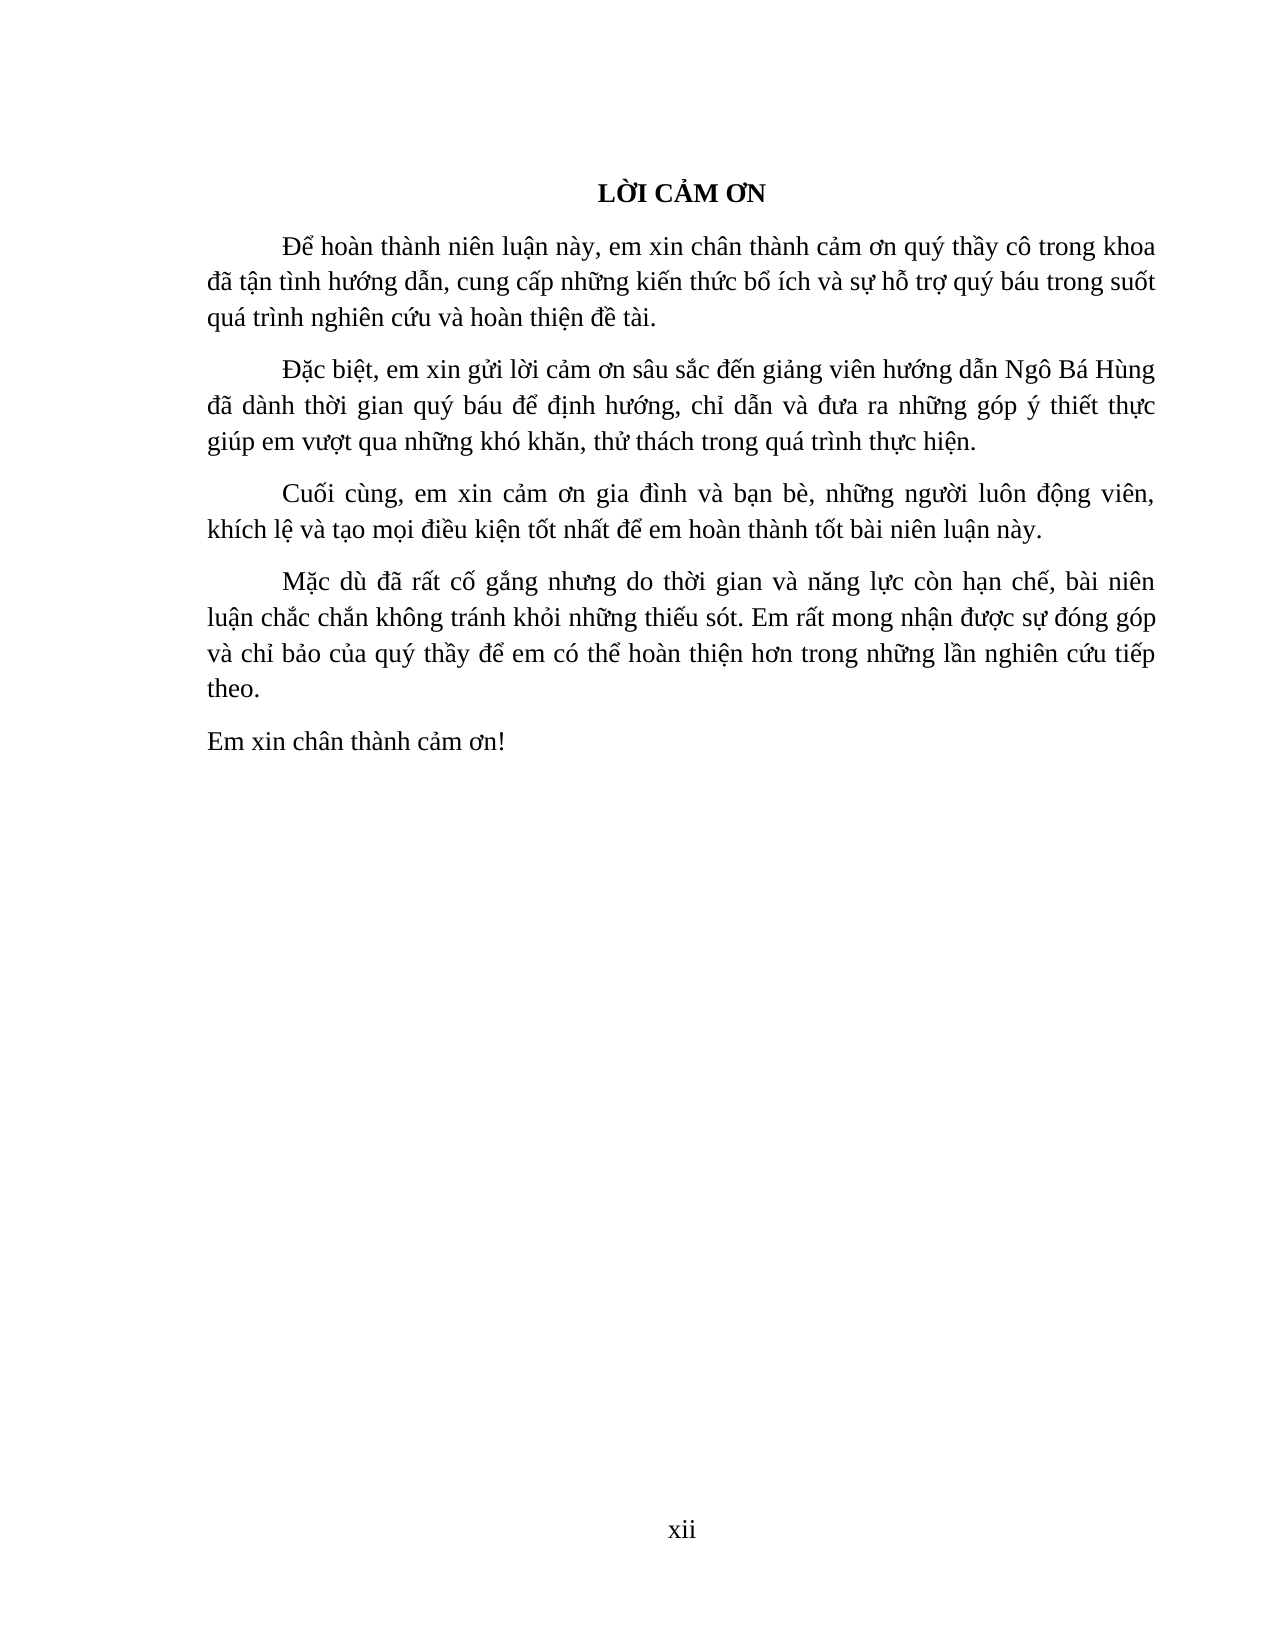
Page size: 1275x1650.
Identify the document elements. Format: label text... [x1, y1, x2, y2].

text LỜI CẢM ƠN [207, 177, 1157, 208]
text Đặc biệt, em xin gửi lời cảm ơn sâu sắc đến giảng viên hướng dẫn Ngô Bá Hùng đã dành thời gian quý báu để định hướng, chỉ dẫn và đưa ra những góp ý thiết thực giúp em vượt qua những khó khăn, thử thách trong quá trình thực hiện. [207, 353, 1157, 456]
text Cuối cùng, em xin cảm ơn gia đình và bạn bè, những người luôn động viên, khích lệ và tạo mọi điều kiện tốt nhất để em hoàn thành tốt bài niên luận này. [207, 477, 1157, 544]
text Để hoàn thành niên luận này, em xin chân thành cảm ơn quý thầy cô trong khoa đã tận tình hướng dẫn, cung cấp những kiến thức bổ ích và sự hỗ trợ quý báu trong suốt quá trình nghiên cứu và hoàn thiện đề tài. [207, 229, 1157, 332]
text Em xin chân thành cảm ơn! [207, 725, 1157, 756]
text Mặc dù đã rất cố gắng nhưng do thời gian và năng lực còn hạn chế, bài niên luận chắc chắn không tránh khỏi những thiếu sót. Em rất mong nhận được sự đóng góp và chỉ bảo của quý thầy để em có thể hoàn thiện hơn trong những lần nghiên cứu tiếp theo. [207, 565, 1157, 704]
